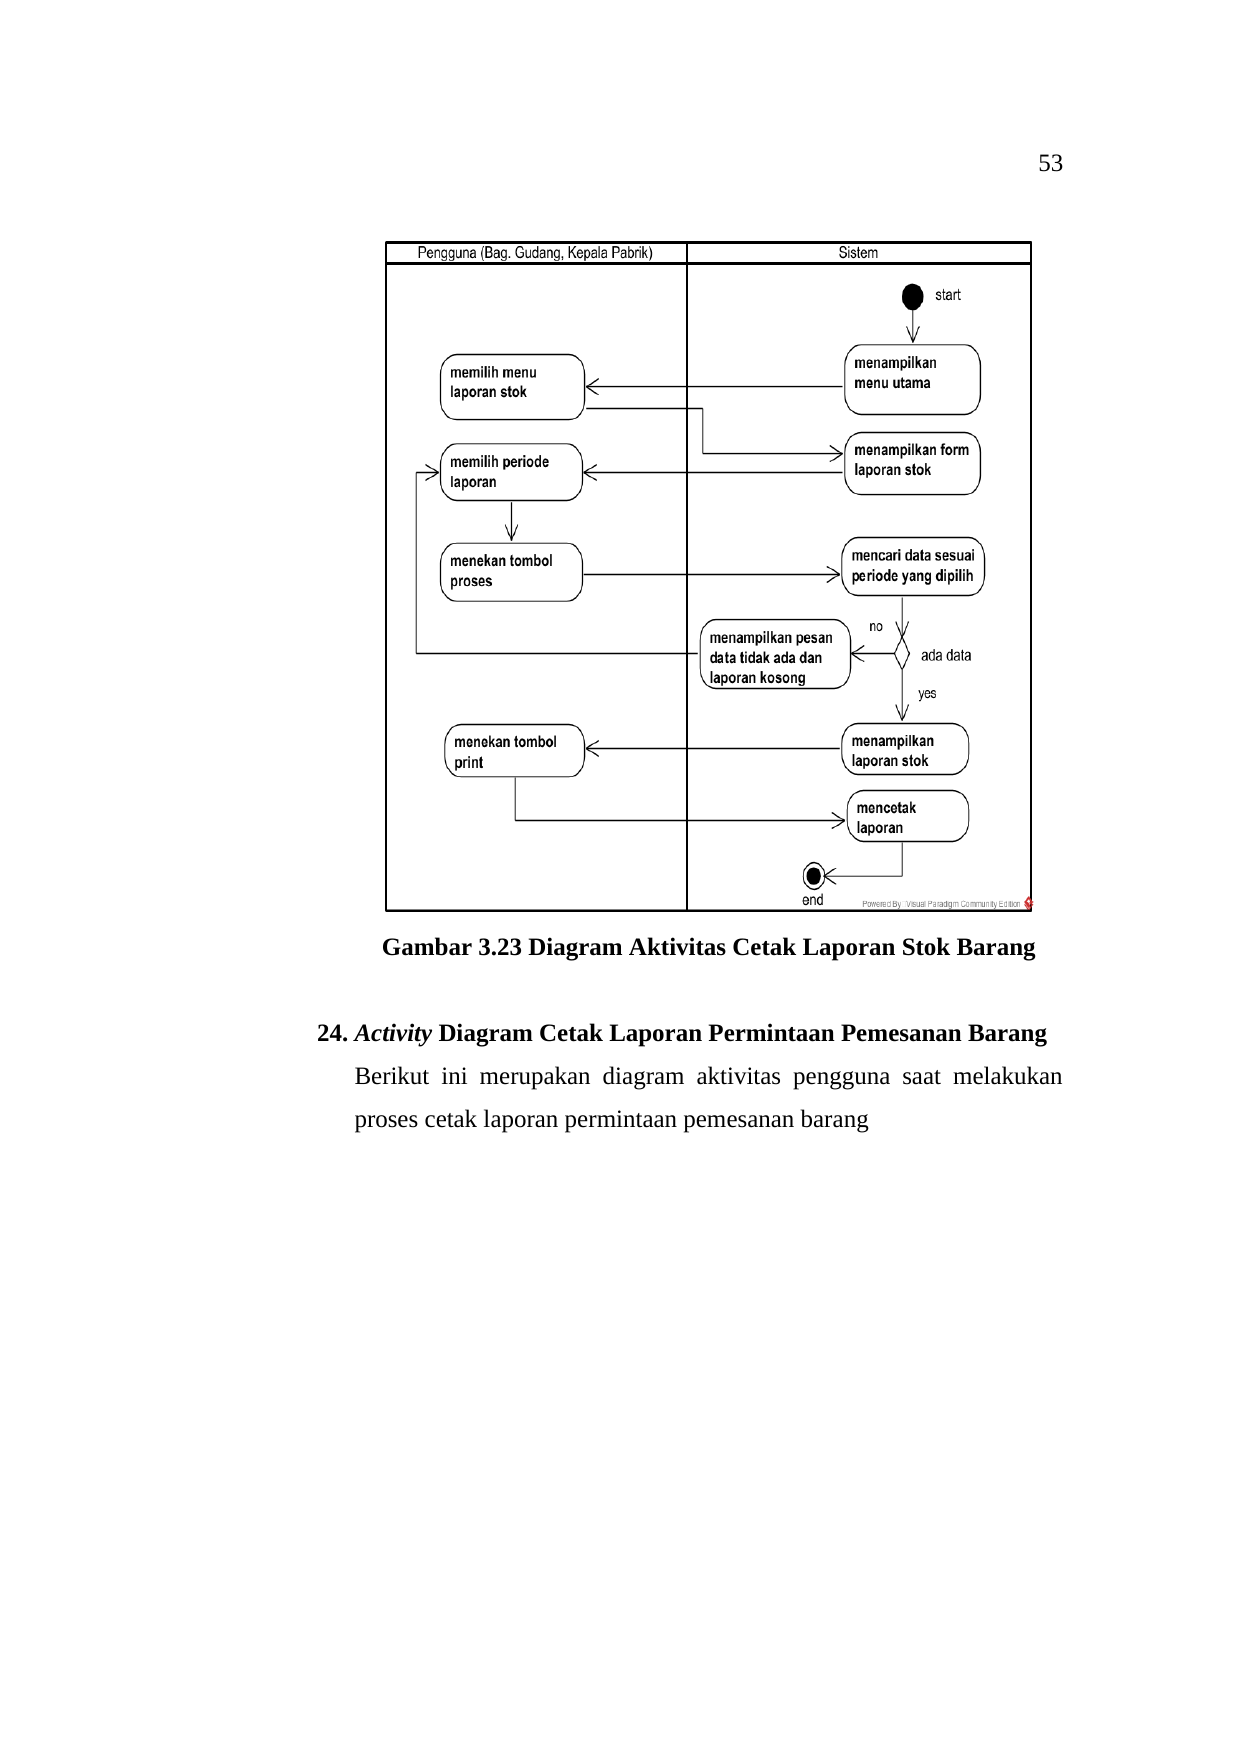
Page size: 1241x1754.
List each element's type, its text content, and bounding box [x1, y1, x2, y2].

list Gambar 3.23 Diagram Aktivitas Cetak Laporan Stok Barang [354, 932, 1063, 960]
list Activity Diagram Cetak Laporan Permintaan Pemesanan Barang [317, 1018, 1063, 1047]
list Berikut ini merupakan diagram aktivitas pengguna saat melakukan proses cetak laporan permintaan pemesanan barang [354, 1061, 1063, 1133]
picture [381, 236, 1037, 918]
